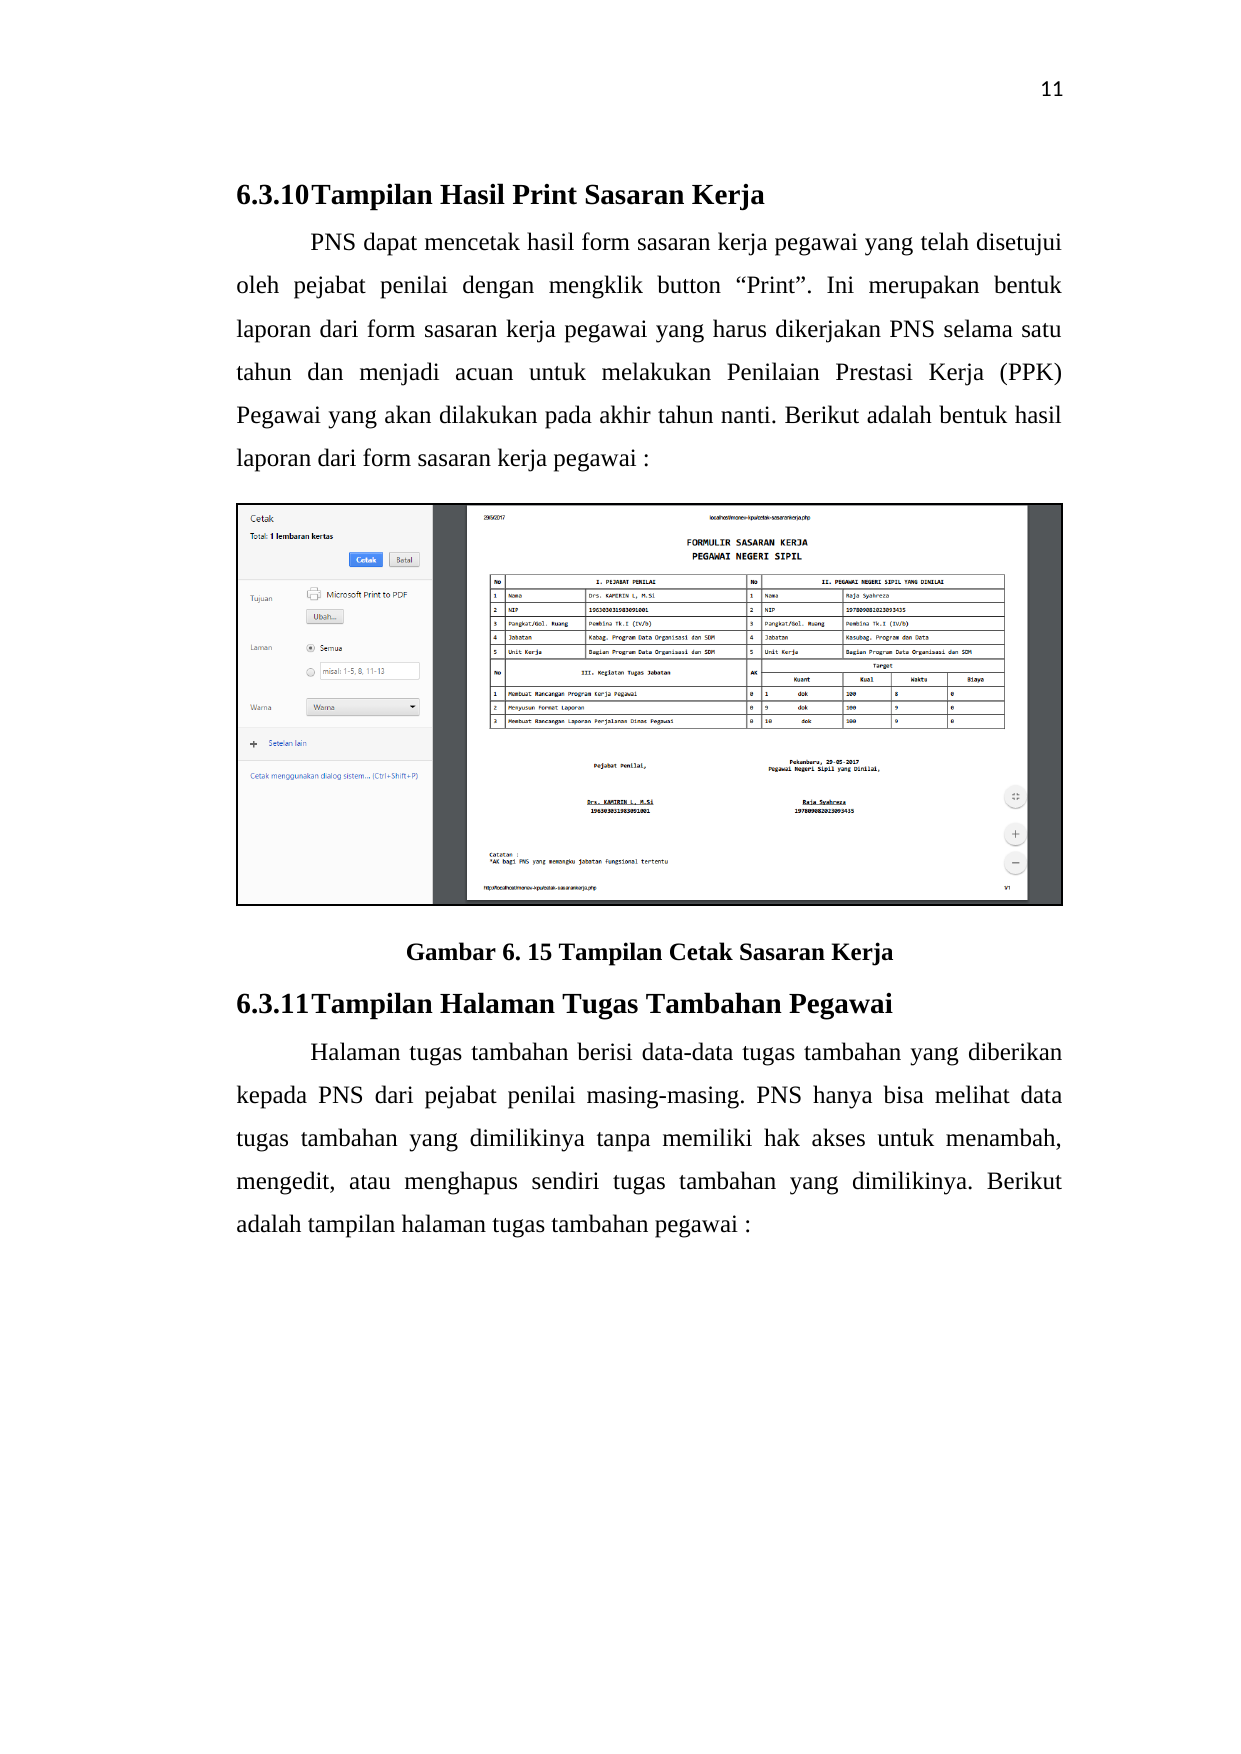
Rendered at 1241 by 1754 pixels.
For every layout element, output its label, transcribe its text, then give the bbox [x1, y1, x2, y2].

subtitle Tampilan Hasil Print Sasaran Kerja [236, 177, 1063, 211]
text PNS dapat mencetak hasil form sasaran kerja pegawai yang telah disetujui oleh pejabat penilai dengan mengklik button “Print”. Ini merupakan bentuk laporan dari form sasaran kerja pegawai yang harus dikerjakan PNS selama satu tahun dan menjadi acuan untuk melakukan Penilaian Prestasi Kerja (PPK) Pegawai yang akan dilakukan pada akhir tahun nanti. Berikut adalah bentuk hasil laporan dari form sasaran kerja pegawai : [236, 227, 1063, 472]
picture [238, 505, 1061, 904]
text Gambar 6. 15 Tampilan Cetak Sasaran Kerja [236, 937, 1063, 966]
subtitle Tampilan Halaman Tugas Tambahan Pegawai [236, 986, 1063, 1020]
text Halaman tugas tambahan berisi data-data tugas tambahan yang diberikan kepada PNS dari pejabat penilai masing-masing. PNS hanya bisa melihat data tugas tambahan yang dimilikinya tanpa memiliki hak akses untuk menambah, mengedit, atau menghapus sendiri tugas tambahan yang dimilikinya. Berikut adalah tampilan halaman tugas tambahan pegawai : [236, 1037, 1063, 1238]
